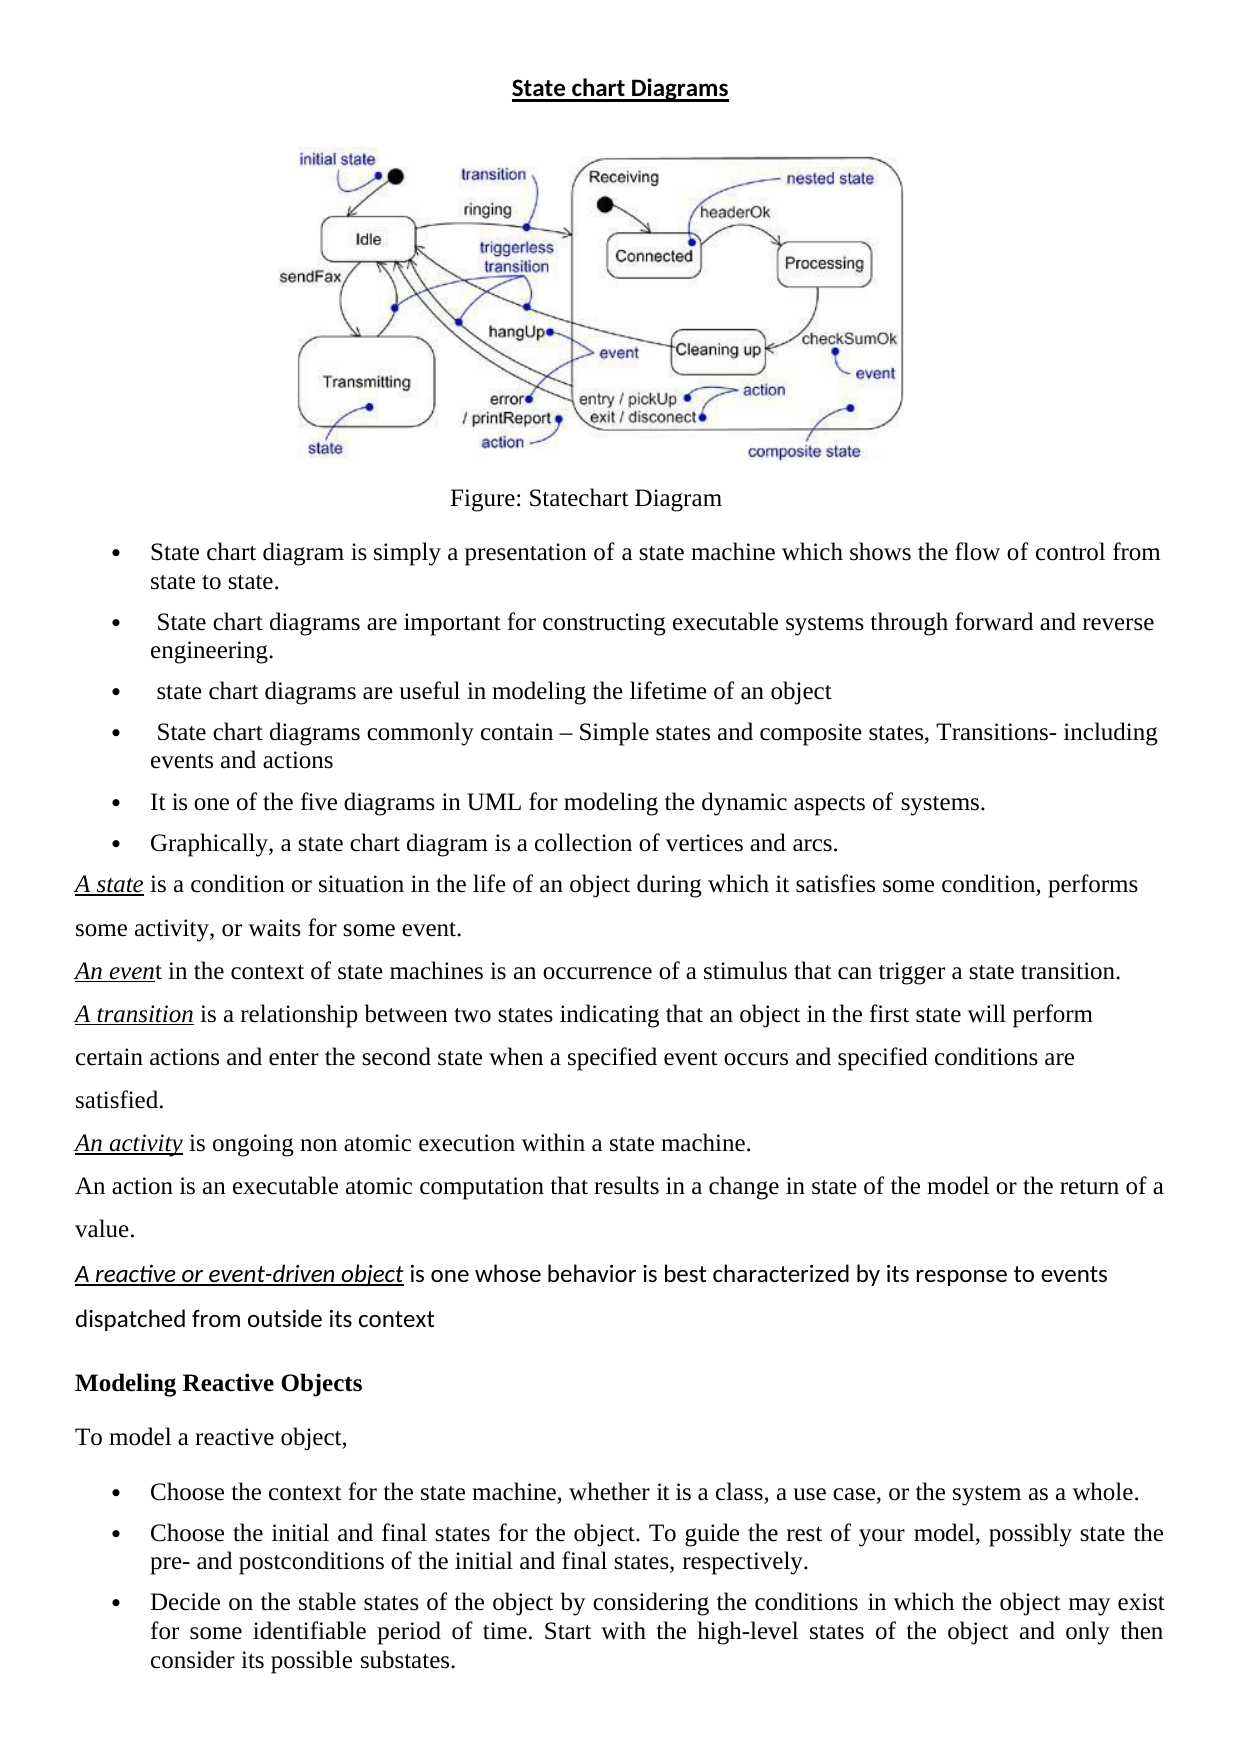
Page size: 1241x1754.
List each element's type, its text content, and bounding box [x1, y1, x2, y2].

list state chart diagrams are useful in modeling the lifetime of an object [112, 676, 1211, 705]
text A reactive or event-driven object is one whose behavior is best characterized by its response to events dispatched from outside its context [75, 1258, 1161, 1333]
picture [278, 147, 904, 461]
list Choose the context for the state machine, whether it is a class, a use case, or the system as a whole. [112, 1477, 1211, 1506]
subtitle Modeling Reactive Objects [75, 1368, 1211, 1397]
list State chart diagram is simply a presentation of a state machine which shows the flow of control from state to state. [112, 537, 1166, 595]
text A state is a condition or situation in the life of an object during which it satisfies some condition, performs some activity, or waits for some event. [75, 869, 1161, 941]
text To model a reactive object, [75, 1422, 1211, 1451]
list It is one of the five diagrams in UML for modeling the dynamic aspects of systems. [112, 787, 1211, 816]
list State chart diagrams are important for constructing executable systems through forward and reverse engineering. [112, 607, 1163, 664]
list Decide on the stable states of the object by considering the conditions in which the object may exist for some identifiable period of time. Start with the high-level states of the object and only then consider its possible substates. [112, 1587, 1165, 1673]
text Figure: Statechart Diagram [322, 461, 850, 511]
text An event in the context of state machines is an occurrence of a stimulus that can trigger a state transition. A transition is a relationship between two states indicating that an object in the first state will perform certain actions and enter the second state when a specified event occurs and specified conditions are satisfied. [75, 956, 1135, 1114]
list Graphically, a state chart diagram is a collection of vertices and arcs. [112, 828, 1211, 857]
text State chart Diagrams [390, 72, 850, 103]
list Choose the initial and final states for the object. To guide the rest of your model, possibly state the pre- and postconditions of the initial and final states, respectively. [112, 1518, 1164, 1575]
text An action is an executable atomic computation that results in a change in state of the model or the return of a value. [75, 1171, 1211, 1243]
text An activity is ongoing non atomic execution within a state machine. [75, 1128, 1211, 1157]
list State chart diagrams commonly contain – Simple states and composite states, Transitions- including events and actions [112, 718, 1165, 774]
